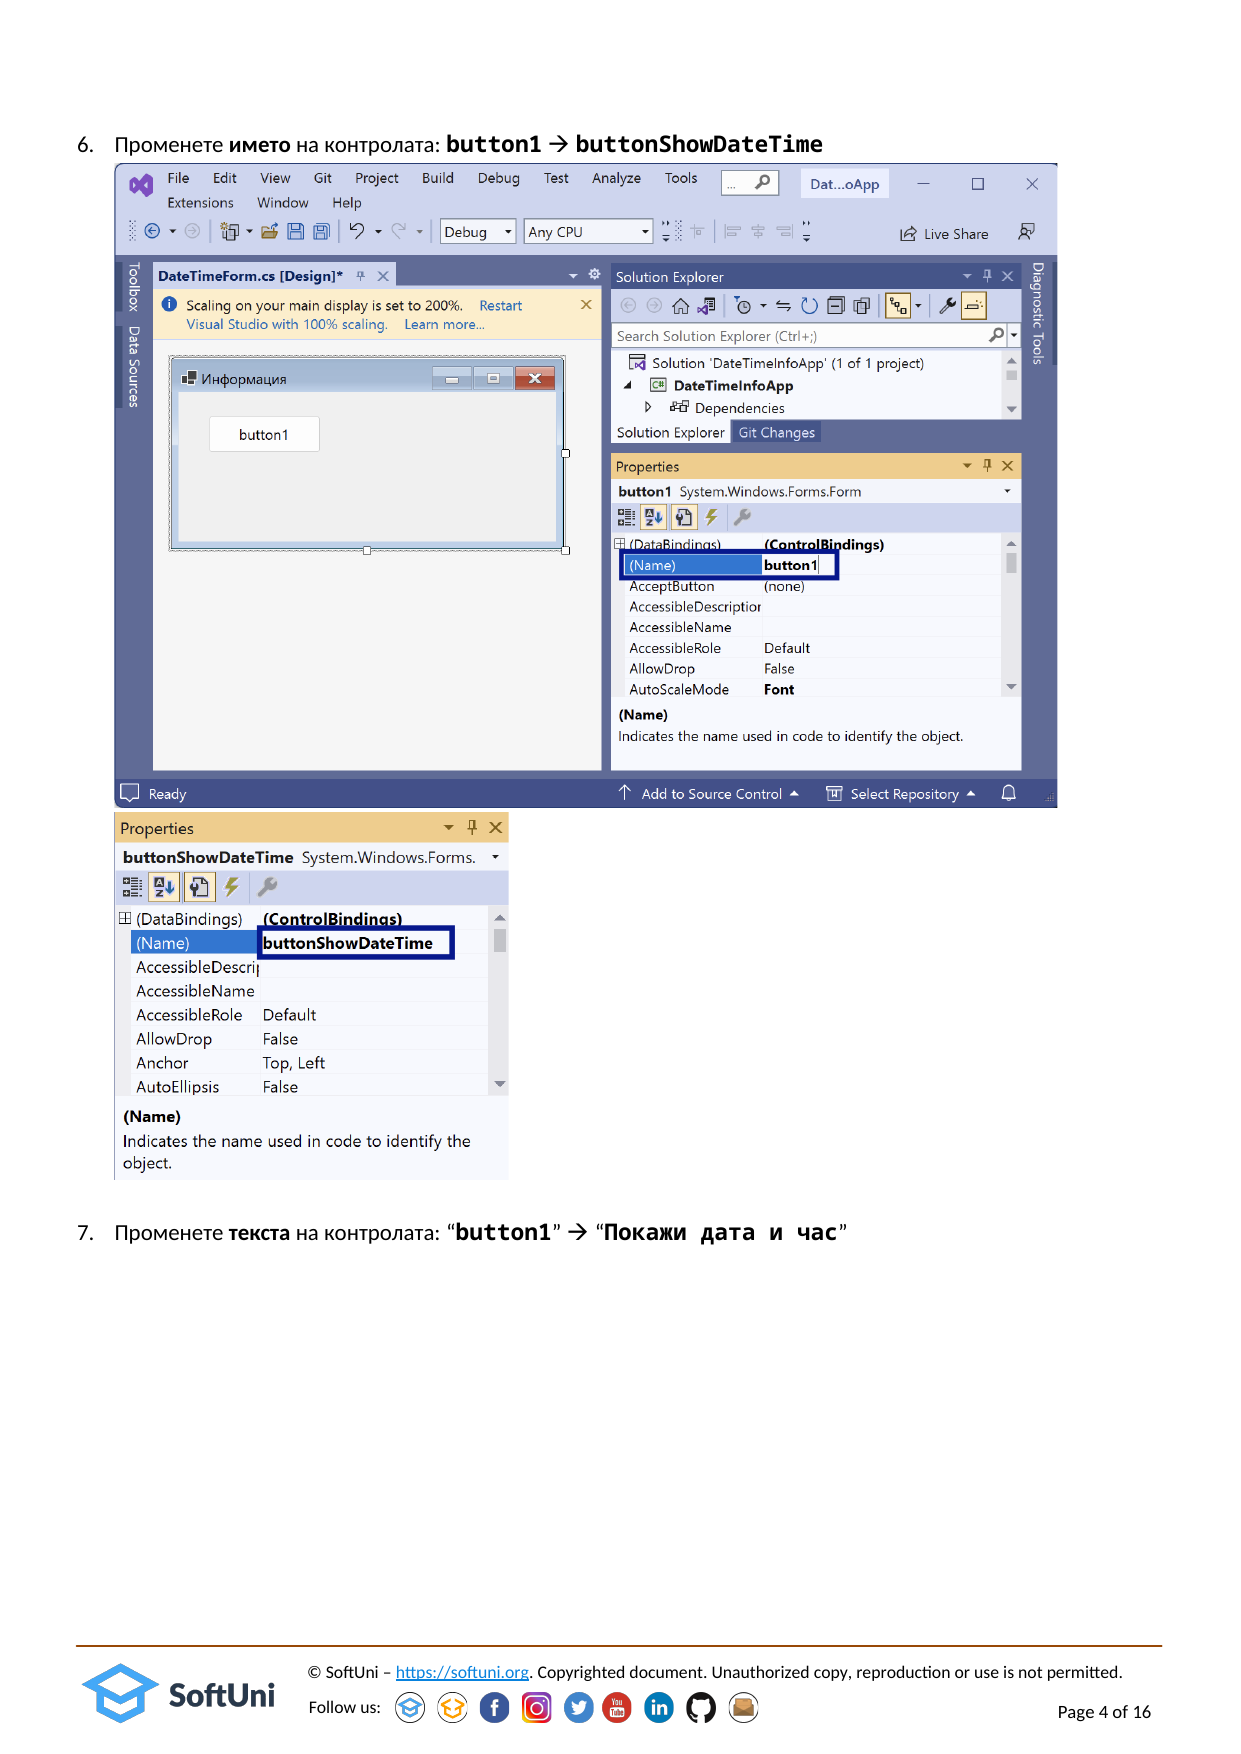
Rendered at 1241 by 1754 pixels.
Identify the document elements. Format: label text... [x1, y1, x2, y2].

picture [479, 1692, 510, 1723]
picture [114, 812, 509, 1180]
picture [644, 1692, 653, 1701]
picture [395, 1692, 425, 1723]
picture [75, 1658, 281, 1729]
picture [658, 1705, 667, 1714]
picture [728, 1692, 759, 1723]
picture [564, 1692, 594, 1723]
picture [686, 1692, 716, 1723]
picture [437, 1692, 468, 1723]
picture [602, 1692, 632, 1723]
picture [522, 1692, 552, 1723]
picture [665, 1692, 674, 1701]
picture [665, 1714, 674, 1723]
picture [644, 1714, 653, 1723]
picture [114, 163, 1058, 808]
list Променете името на контролата: button1 buttonShowDateTime [77, 128, 1163, 159]
list Променете текста на контролата: “button1” “Покажи дата и час” [77, 1216, 1163, 1247]
